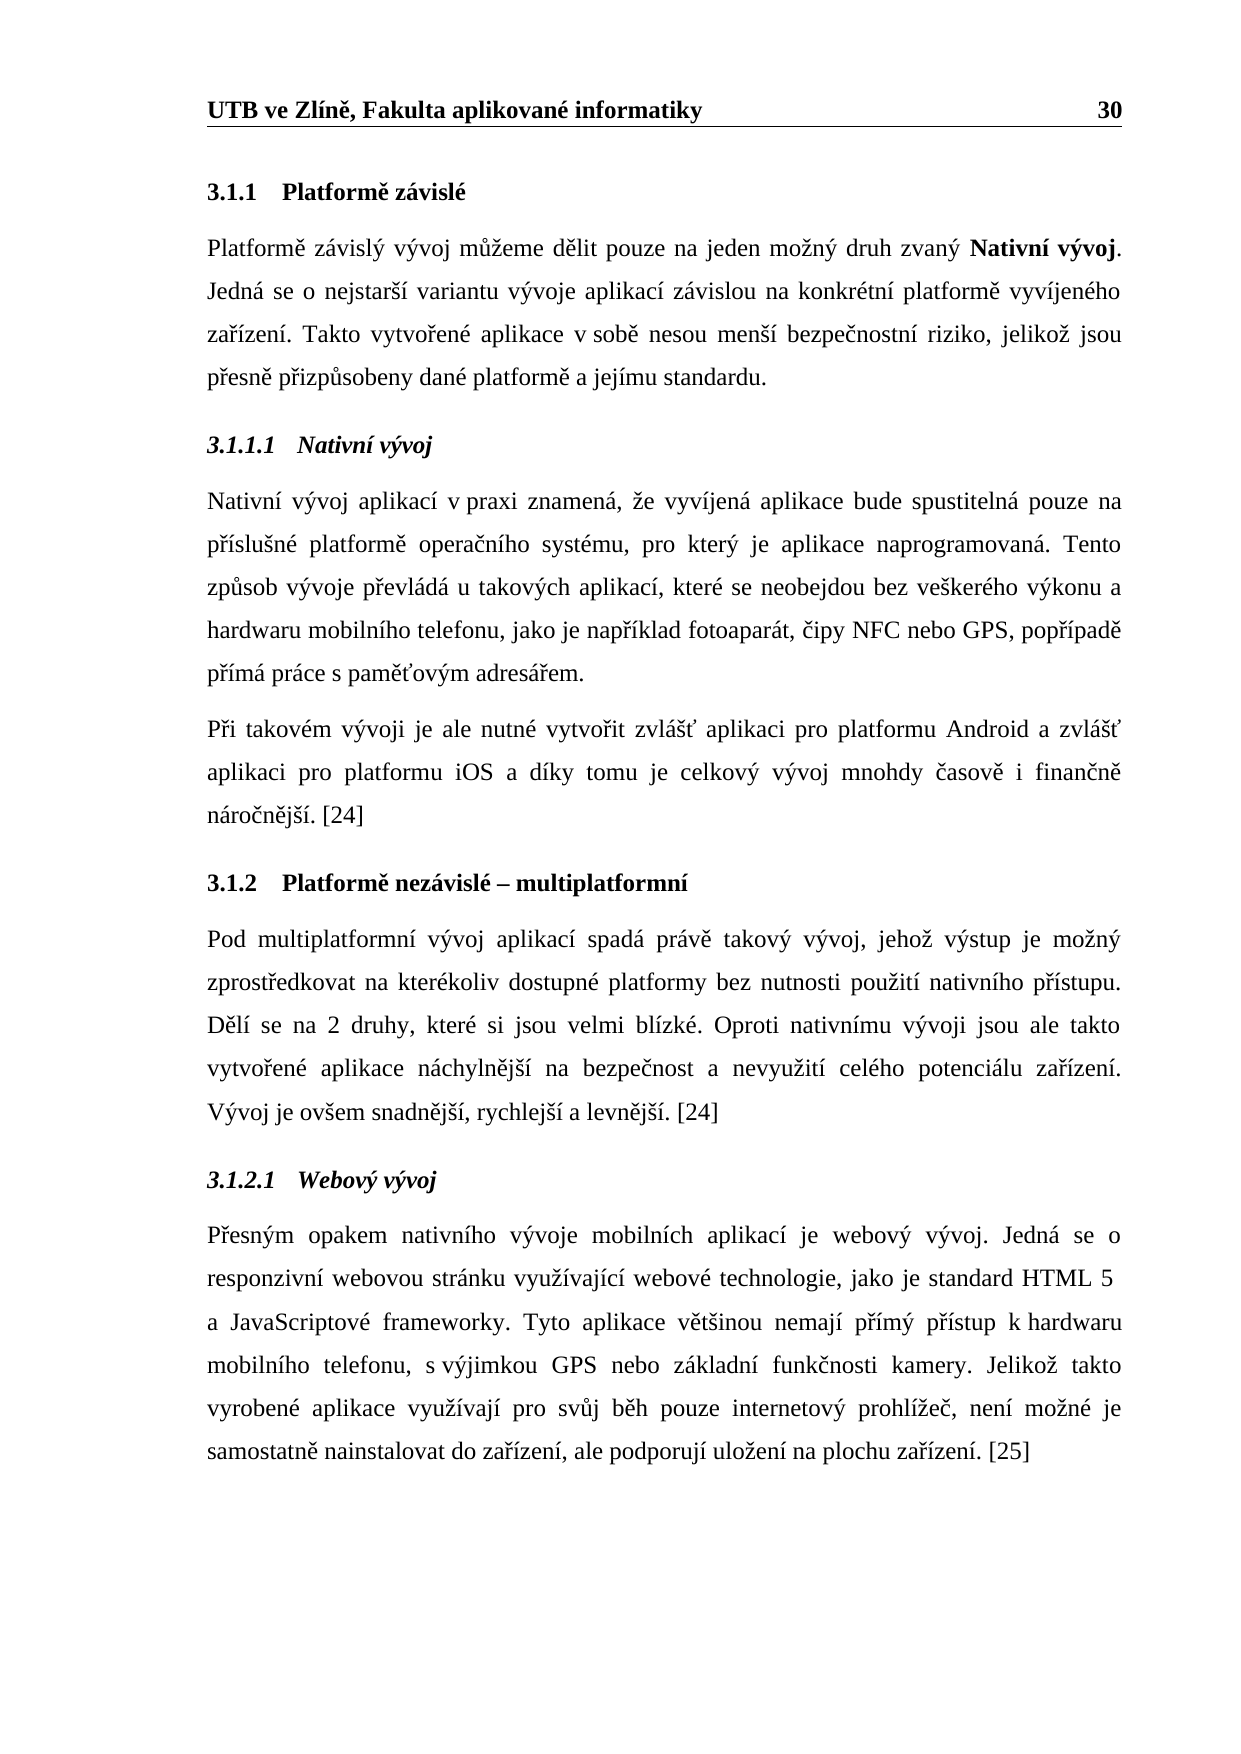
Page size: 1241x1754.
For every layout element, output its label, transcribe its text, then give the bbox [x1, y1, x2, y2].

text Pod multiplatformní vývoj aplikací spadá právě takový vývoj, jehož výstup je možný zprostředkovat na kterékoliv dostupné platformy bez nutnosti použití nativního přístupu. Dělí se na 2 druhy, které si jsou velmi blízké. Oproti nativnímu vývoji jsou ale takto vytvořené aplikace náchylnější na bezpečnost a nevyužití celého potenciálu zařízení. Vývoj je ovšem snadnější, rychlejší a levnější. [207, 924, 1122, 1125]
subtitle Webový vývoj [207, 1165, 1122, 1193]
text Platformě závislý vývoj můžeme dělit pouze na jeden možný druh zvaný Nativní vývoj. Jedná se o nejstarší variantu vývoje aplikací závislou na konkrétní platformě vyvíjeného zařízení. Takto vytvořené aplikace v sobě nesou menší bezpečnostní riziko, jelikož jsou přesně přizpůsobeny dané platformě a jejímu standardu. [207, 233, 1122, 391]
text Při takovém vývoji je ale nutné vytvořit zvlášť aplikaci pro platformu Android a zvlášť aplikaci pro platformu iOS a díky tomu je celkový vývoj mnohdy časově i finančně náročnější. [207, 714, 1122, 829]
subtitle Platformě závislé [207, 177, 1122, 206]
text Přesným opakem nativního vývoje mobilních aplikací je webový vývoj. Jedná se o responzivní webovou stránku využívající webové technologie, jako je standard HTML 5 a JavaScriptové frameworky. Tyto aplikace většinou nemají přímý přístup k hardwaru mobilního telefonu, s výjimkou GPS nebo základní funkčnosti kamery. Jelikož takto vyrobené aplikace využívají pro svůj běh pouze internetový prohlížeč, není možné je samostatně nainstalovat do zařízení, ale podporují uložení na plochu zařízení. [207, 1220, 1122, 1465]
text Nativní vývoj aplikací v praxi znamená, že vyvíjená aplikace bude spustitelná pouze na příslušné platformě operačního systému, pro který je aplikace naprogramovaná. Tento způsob vývoje převládá u takových aplikací, které se neobejdou bez veškerého výkonu a hardwaru mobilního telefonu, jako je například fotoaparát, čipy NFC nebo GPS, popřípadě přímá práce s paměťovým adresářem. [207, 486, 1122, 687]
subtitle Platformě nezávislé – multiplatformní [207, 868, 1122, 897]
subtitle Nativní vývoj [207, 430, 1122, 459]
